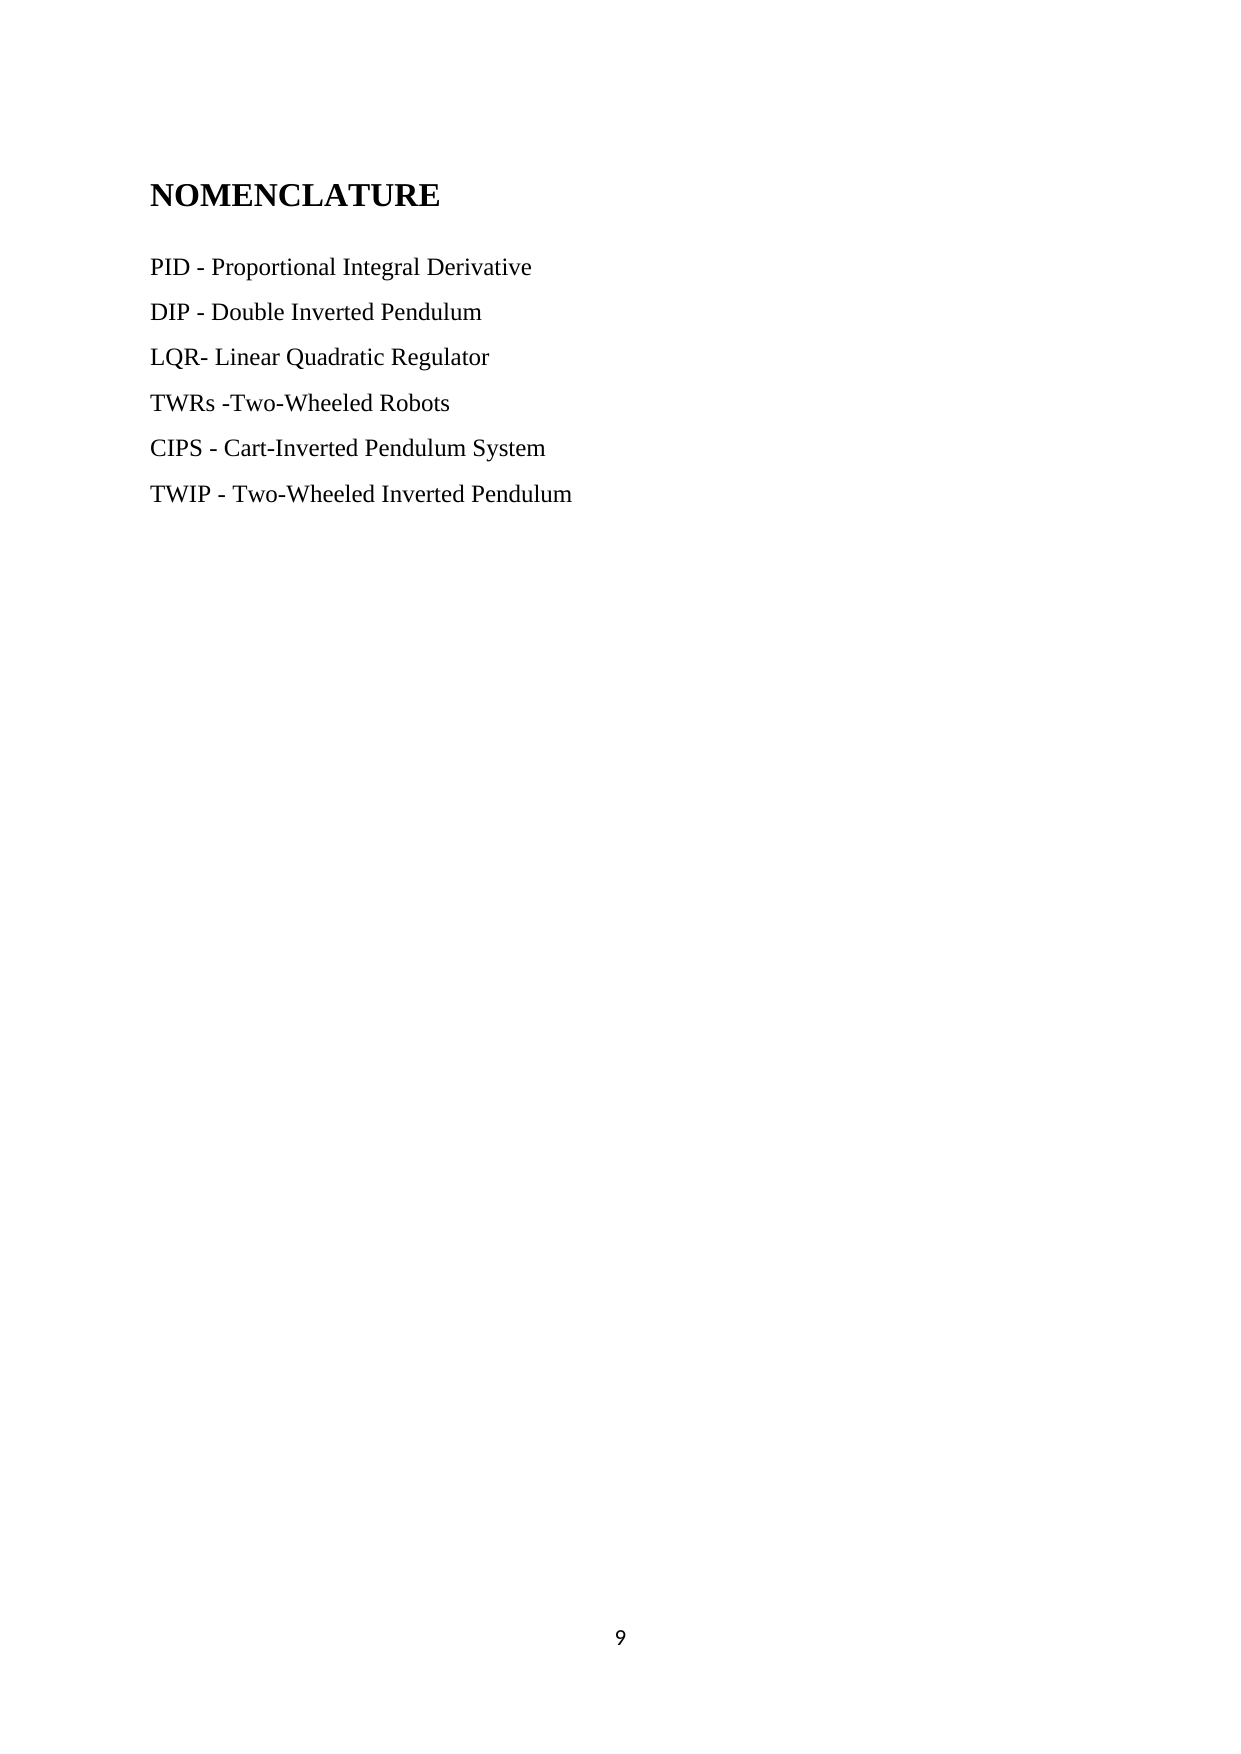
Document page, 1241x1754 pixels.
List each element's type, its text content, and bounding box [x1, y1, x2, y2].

text DIP - Double Inverted Pendulum [150, 297, 1090, 326]
text TWRs -Two-Wheeled Robots [150, 388, 1090, 417]
text LQR- Linear Quadratic Regulator [150, 342, 1090, 371]
subtitle NOMENCLATURE [150, 175, 1090, 252]
text PID - Proportional Integral Derivative [150, 252, 1090, 280]
text CIPS - Cart-Inverted Pendulum System [150, 433, 1090, 462]
text TWIP - Two-Wheeled Inverted Pendulum [150, 479, 1090, 507]
